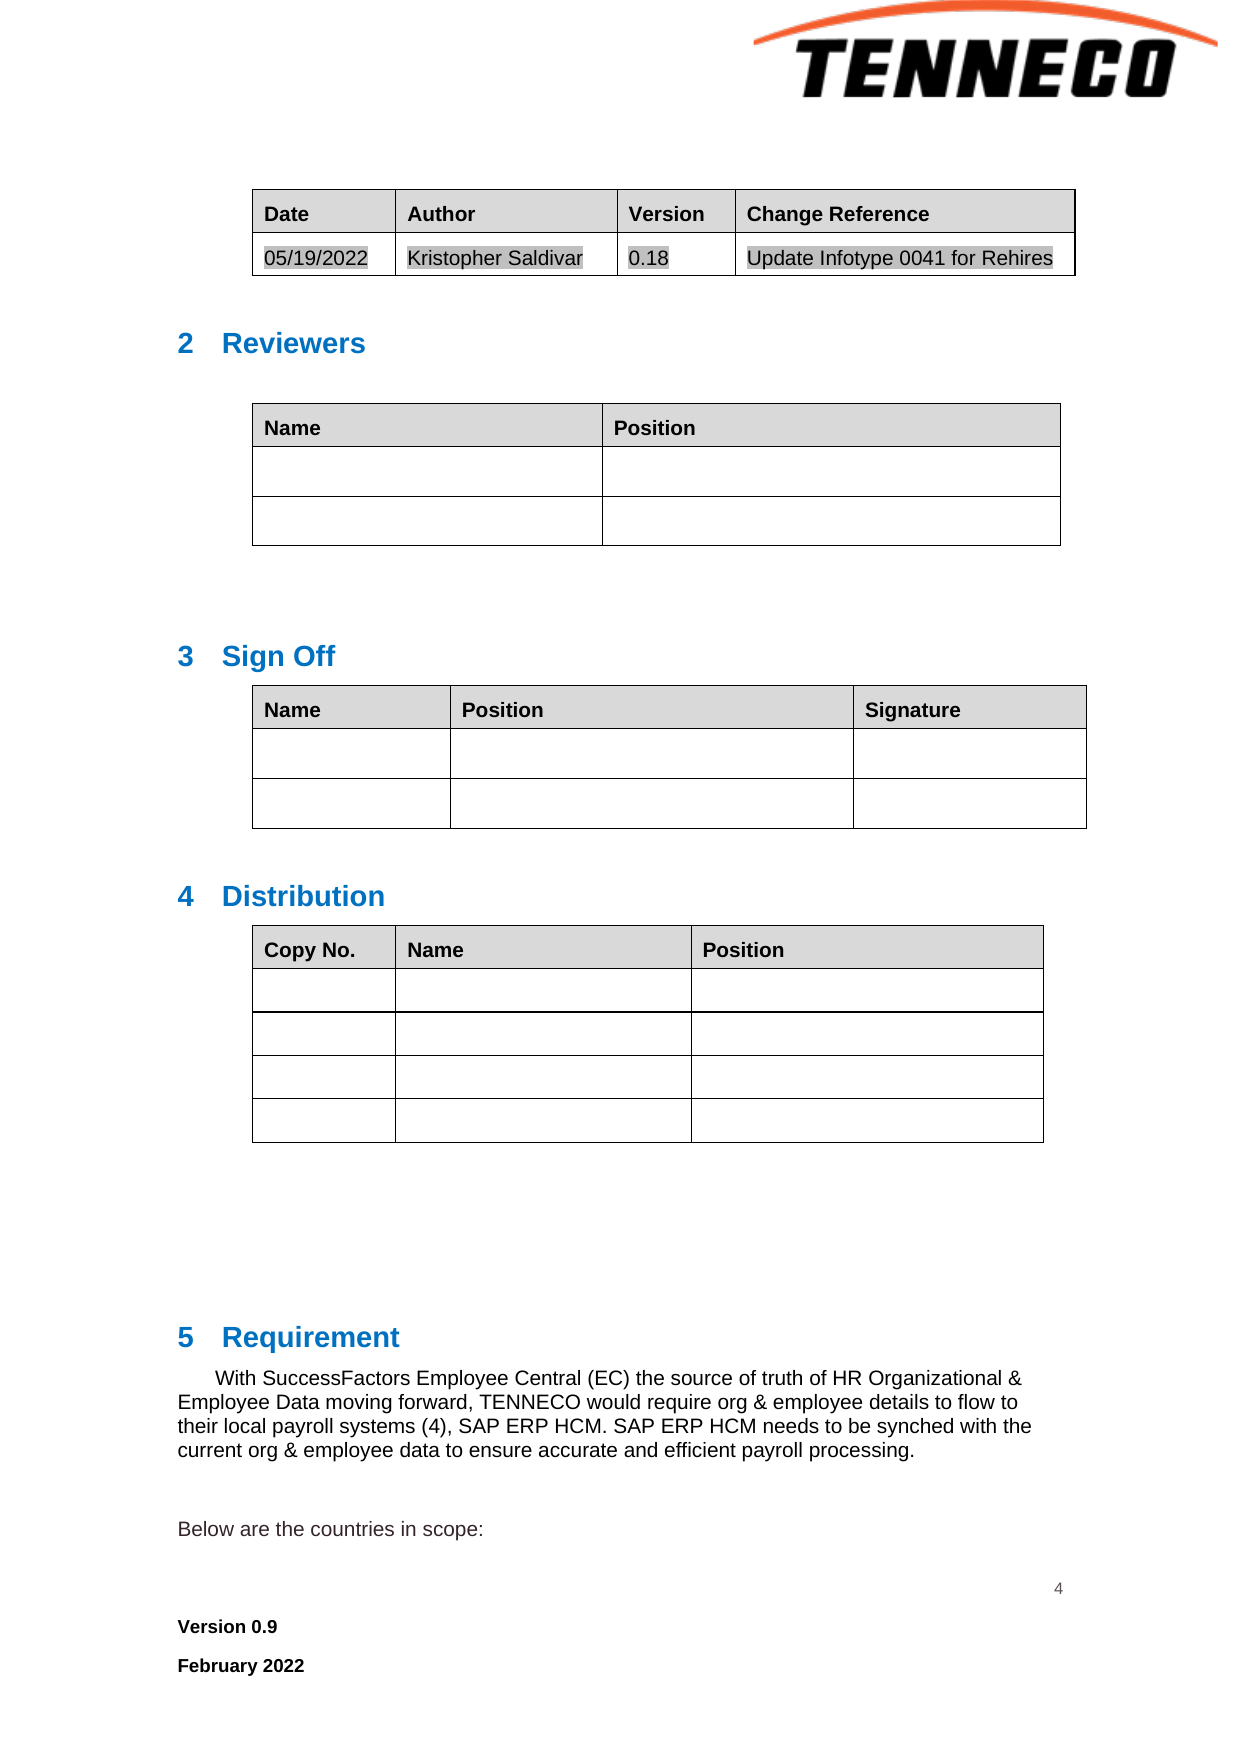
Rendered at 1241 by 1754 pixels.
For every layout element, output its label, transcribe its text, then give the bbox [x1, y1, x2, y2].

table_cell [451, 779, 853, 827]
table_cell [253, 1099, 395, 1142]
table_cell [692, 1056, 1043, 1098]
table_header Name [396, 926, 691, 968]
table_header Signature [854, 686, 1086, 728]
table_cell [692, 1013, 1043, 1055]
table_cell [253, 779, 450, 827]
table_cell [396, 1056, 691, 1098]
subtitle Reviewers [177, 326, 1063, 360]
table_cell [854, 779, 1086, 827]
table_cell [692, 969, 1043, 1011]
table_header Position [451, 686, 853, 728]
subtitle Sign Off [177, 639, 1063, 672]
table_cell [253, 1056, 395, 1098]
table_header Date [253, 190, 395, 232]
table_cell [253, 447, 602, 496]
table_cell 05/19/2022 [253, 233, 395, 275]
table_cell [253, 497, 602, 545]
table_cell Kristopher Saldivar [396, 233, 617, 275]
table_header Name [253, 404, 602, 446]
text Below are the countries in scope: [177, 1517, 1063, 1541]
subtitle Requirement [177, 1320, 1063, 1353]
table_header Position [692, 926, 1043, 968]
picture [752, 0, 1217, 96]
text With SuccessFactors Employee Central (EC) the source of truth of HR Organizational & Employee Data moving forward, TENNECO would require org & employee details to flow to their local payroll systems (4), SAP ERP HCM. SAP ERP HCM needs to be synched with the current org & employee data to ensure accurate and efficient payroll processing. [177, 1366, 1063, 1462]
table_cell [603, 497, 1060, 545]
table_cell [396, 1099, 691, 1142]
subtitle Distribution [177, 878, 1063, 912]
table_cell [253, 729, 450, 778]
table_header Version [618, 190, 735, 232]
table_cell [692, 1099, 1043, 1142]
table_header Name [253, 686, 450, 728]
table_header Author [396, 190, 617, 232]
table_cell [603, 447, 1060, 496]
table_header Position [603, 404, 1060, 446]
table_cell [396, 969, 691, 1011]
table_header Copy No. [253, 926, 395, 968]
table_cell Update Infotype 0041 for Rehires [736, 233, 1074, 275]
table_cell [854, 729, 1086, 778]
table_cell 0.18 [618, 233, 735, 275]
table_cell [451, 729, 853, 778]
table_cell [253, 969, 395, 1011]
table_header Change Reference [736, 190, 1074, 232]
table_cell [253, 1013, 395, 1055]
table_cell [396, 1013, 691, 1055]
